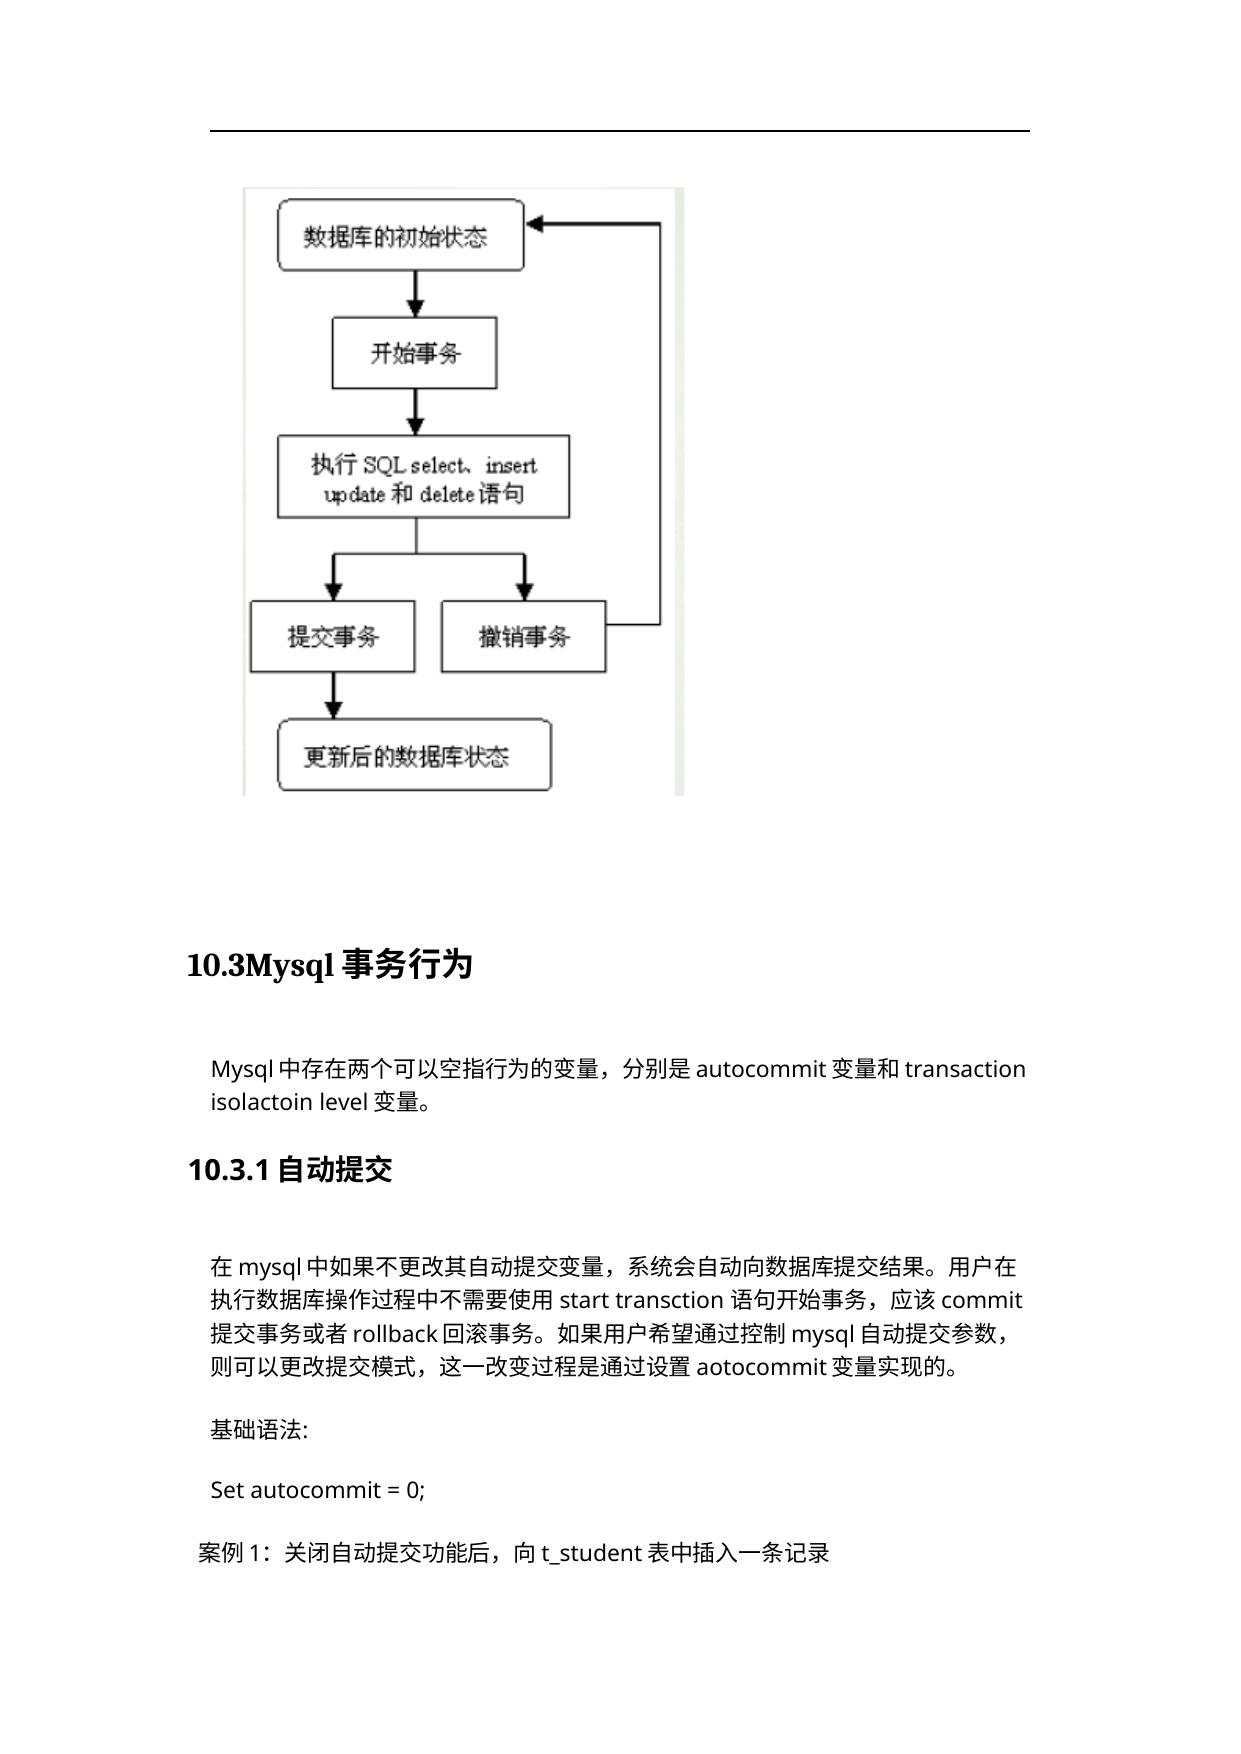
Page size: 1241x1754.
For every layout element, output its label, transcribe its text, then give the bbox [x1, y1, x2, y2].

text Mysql中存在两个可以空指行为的变量，分别是autocommit变量和transaction isolactoin level变量。 [210, 1278, 1030, 1345]
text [210, 1476, 1030, 1576]
subtitle 10.3.1自动提交 [187, 1374, 1030, 1416]
text 事务存在周期图： [210, 326, 1030, 359]
subtitle 10.3Mysql事务行为 [187, 1166, 1030, 1214]
subtitle 10.2.5 事务的存在周期 [187, 161, 1030, 204]
picture [210, 388, 729, 1045]
text 事务的周期是从start TRANSACTION指令开始，直到COMMIT指令结束。 [210, 264, 1030, 297]
